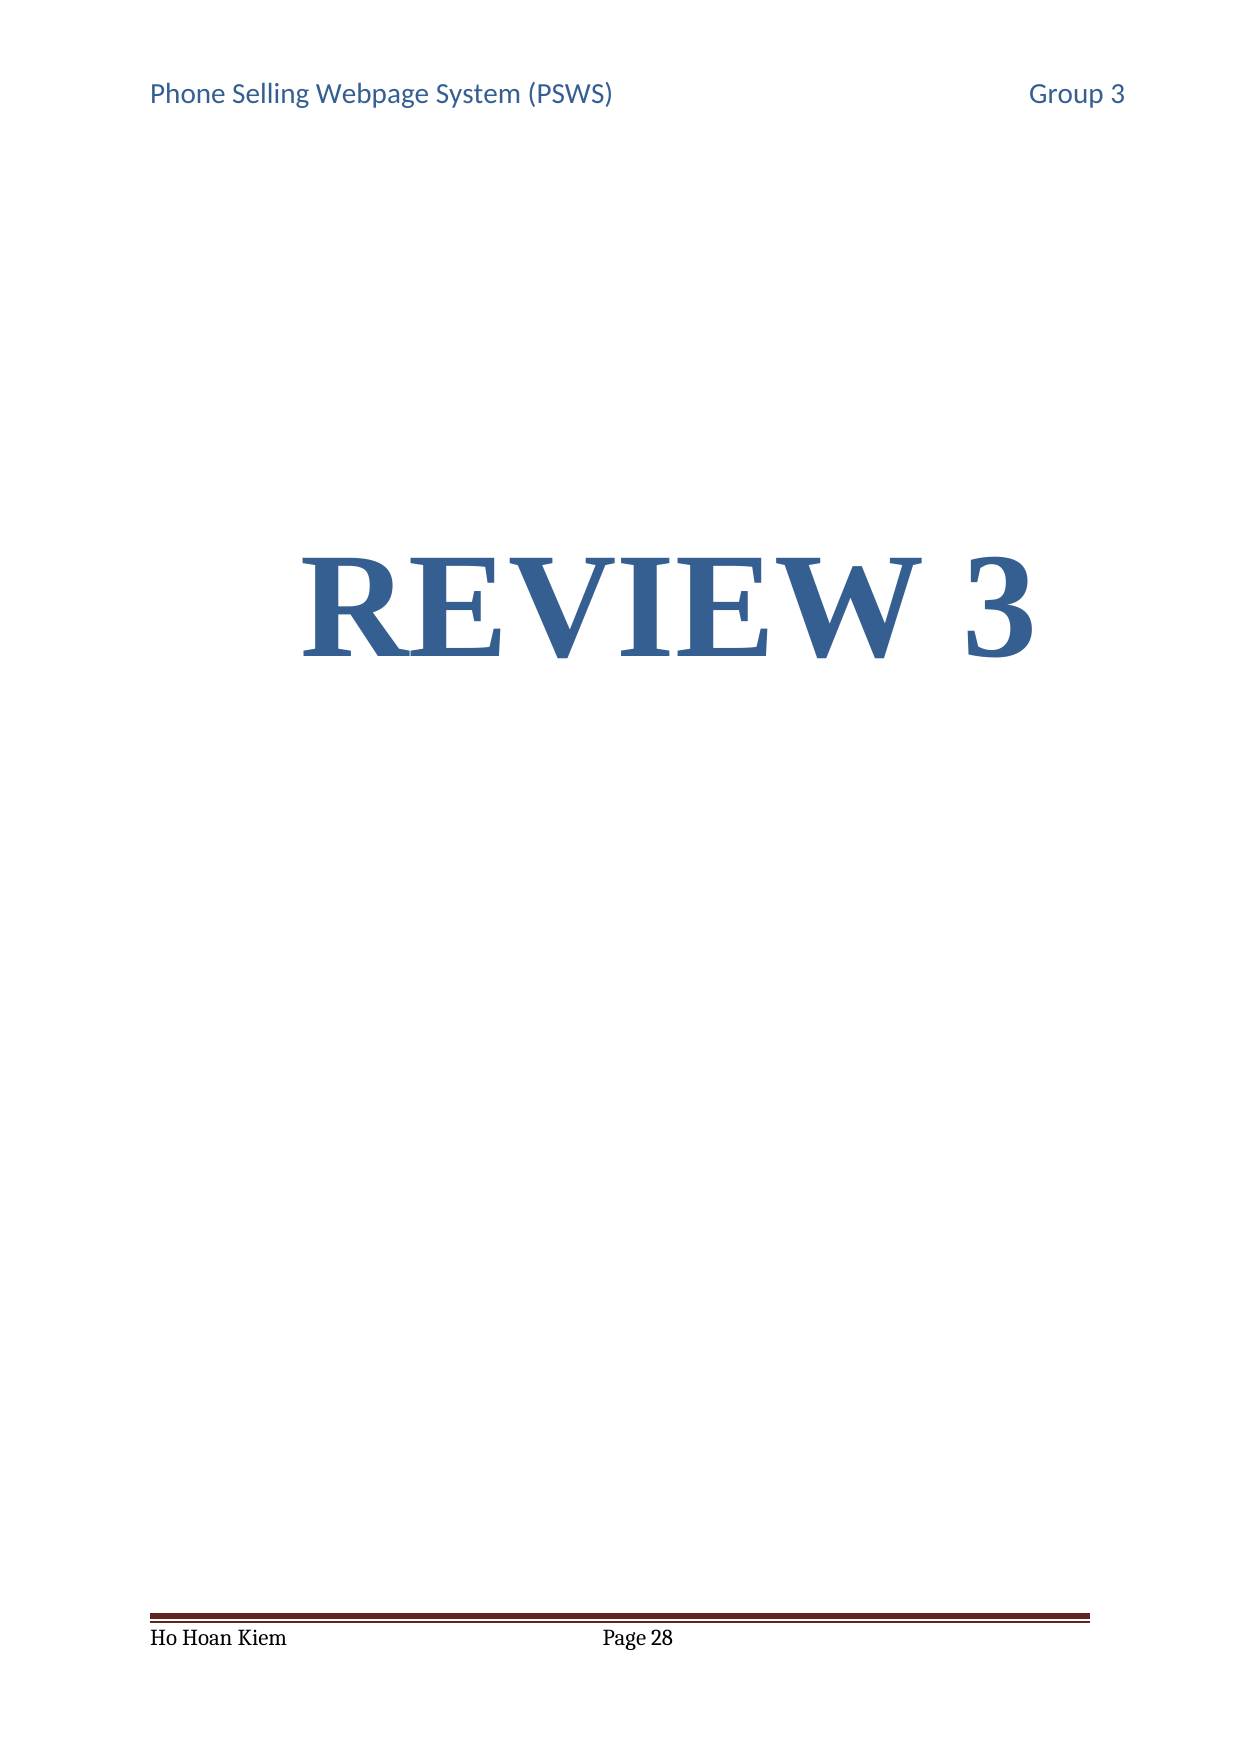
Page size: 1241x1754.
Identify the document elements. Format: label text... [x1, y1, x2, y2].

text REVIEW 3 [150, 516, 1090, 689]
